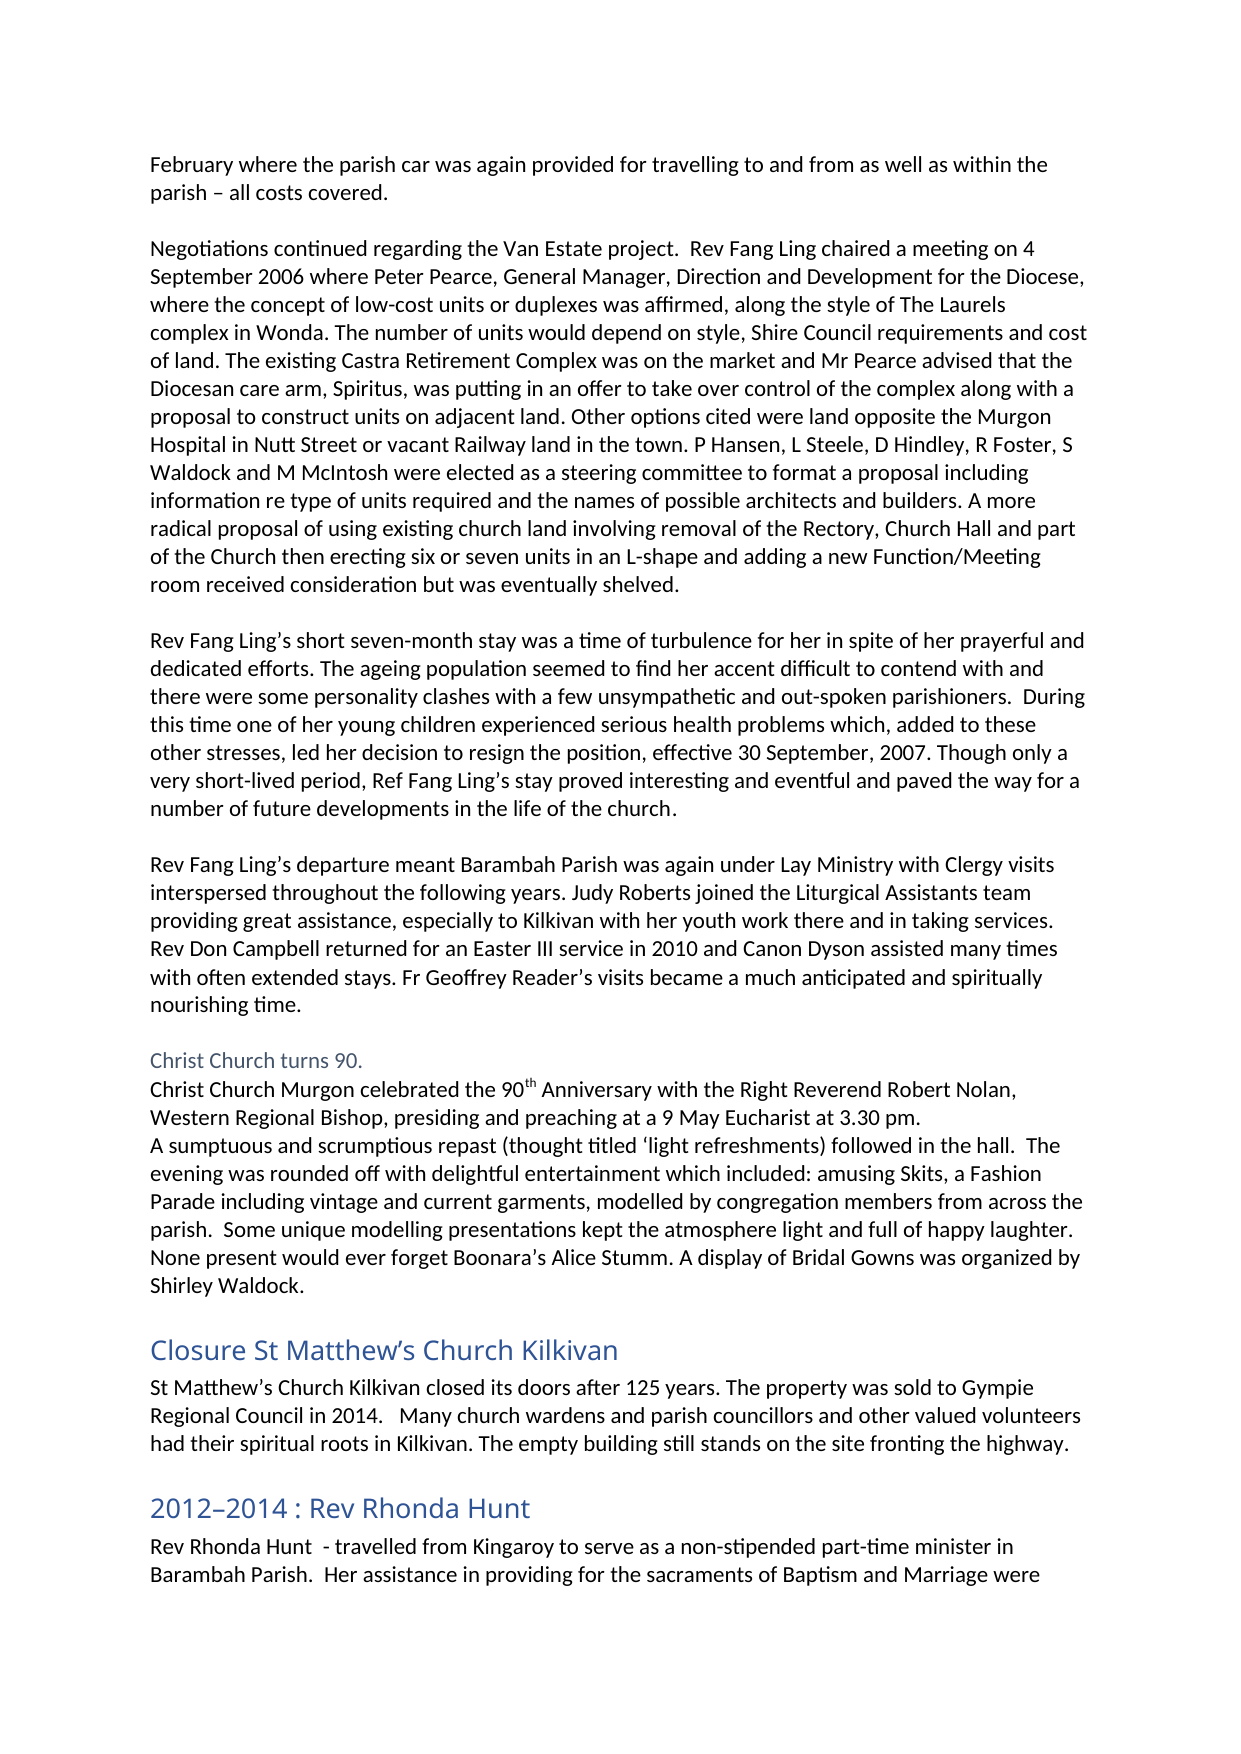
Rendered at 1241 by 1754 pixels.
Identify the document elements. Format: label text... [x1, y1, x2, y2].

text Rev Fang Ling’s departure meant Barambah Parish was again under Lay Ministry with Clergy visits interspersed throughout the following years. Judy Roberts joined the Liturgical Assistants team providing great assistance, especially to Kilkivan with her youth work there and in taking services. Rev Don Campbell returned for an Easter III service in 2010 and Canon Dyson assisted many times with often extended stays. Fr Geoffrey Reader’s visits became a much anticipated and spiritually nourishing time. [150, 851, 1090, 1019]
text A sumptuous and scrumptious repast (thought titled ‘light refreshments) followed in the hall. The evening was rounded off with delightful entertainment which included: amusing Skits, a Fashion Parade including vintage and current garments, modelled by congregation members from across the parish. Some unique modelling presentations kept the atmosphere light and full of happy laughter. None present would ever forget Boonara’s Alice Stumm. A display of Bridal Gowns was organized by Shirley Waldock. [150, 1131, 1090, 1299]
text Rev Fang Ling’s short seven-month stay was a time of turbulence for her in spite of her prayerful and dedicated efforts. The ageing population seemed to find her accent difficult to contend with and there were some personality clashes with a few unsympathetic and out-spoken parishioners. During this time one of her young children experienced serious health problems which, added to these other stresses, led her decision to resign the position, effective 30 September, 2007. Though only a very short-lived period, Ref Fang Ling’s stay proved interesting and eventful and paved the way for a number of future developments in the life of the church. [150, 626, 1090, 822]
text Negotiations continued regarding the Van Estate project. Rev Fang Ling chaired a meeting on 4 September 2006 where Peter Pearce, General Manager, Direction and Development for the Diocese, where the concept of low-cost units or duplexes was affirmed, along the style of The Laurels complex in Wonda. The number of units would depend on style, Shire Council requirements and cost of land. The existing Castra Retirement Complex was on the market and Mr Pearce advised that the Diocesan care arm, Spiritus, was putting in an offer to take over control of the complex along with a proposal to construct units on adjacent land. Other options cited were land opposite the Murgon Hospital in Nutt Street or vacant Railway land in the town. P Hansen, L Steele, D Hindley, R Foster, S Waldock and M McIntosh were elected as a steering committee to format a proposal including information re type of units required and the names of possible architects and builders. A more radical proposal of using existing church land involving removal of the Rectory, Church Hall and part of the Church then erecting six or seven units in an L-shape and adding a new Function/Meeting room received consideration but was eventually shelved. [150, 234, 1090, 598]
subtitle 2012–2014 : Rev Rhonda Hunt [150, 1490, 1090, 1527]
text St Matthew’s Church Kilkivan closed its doors after 125 years. The property was sold to Gympie Regional Council in 2014. Many church wardens and parish councillors and other valued volunteers had their spiritual roots in Kilkivan. The empty building still stands on the site fronting the highway. [150, 1373, 1090, 1457]
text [150, 1532, 1090, 1588]
subtitle Closure St Matthew’s Church Kilkivan [150, 1331, 1090, 1368]
text Christ Church Murgon celebrated the 90th Anniversary with the Right Reverend Robert Nolan, Western Regional Bishop, presiding and preaching at a 9 May Eucharist at 3.30 pm. [150, 1075, 1090, 1131]
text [150, 150, 1090, 206]
text Christ Church turns 90. [150, 1047, 1090, 1075]
